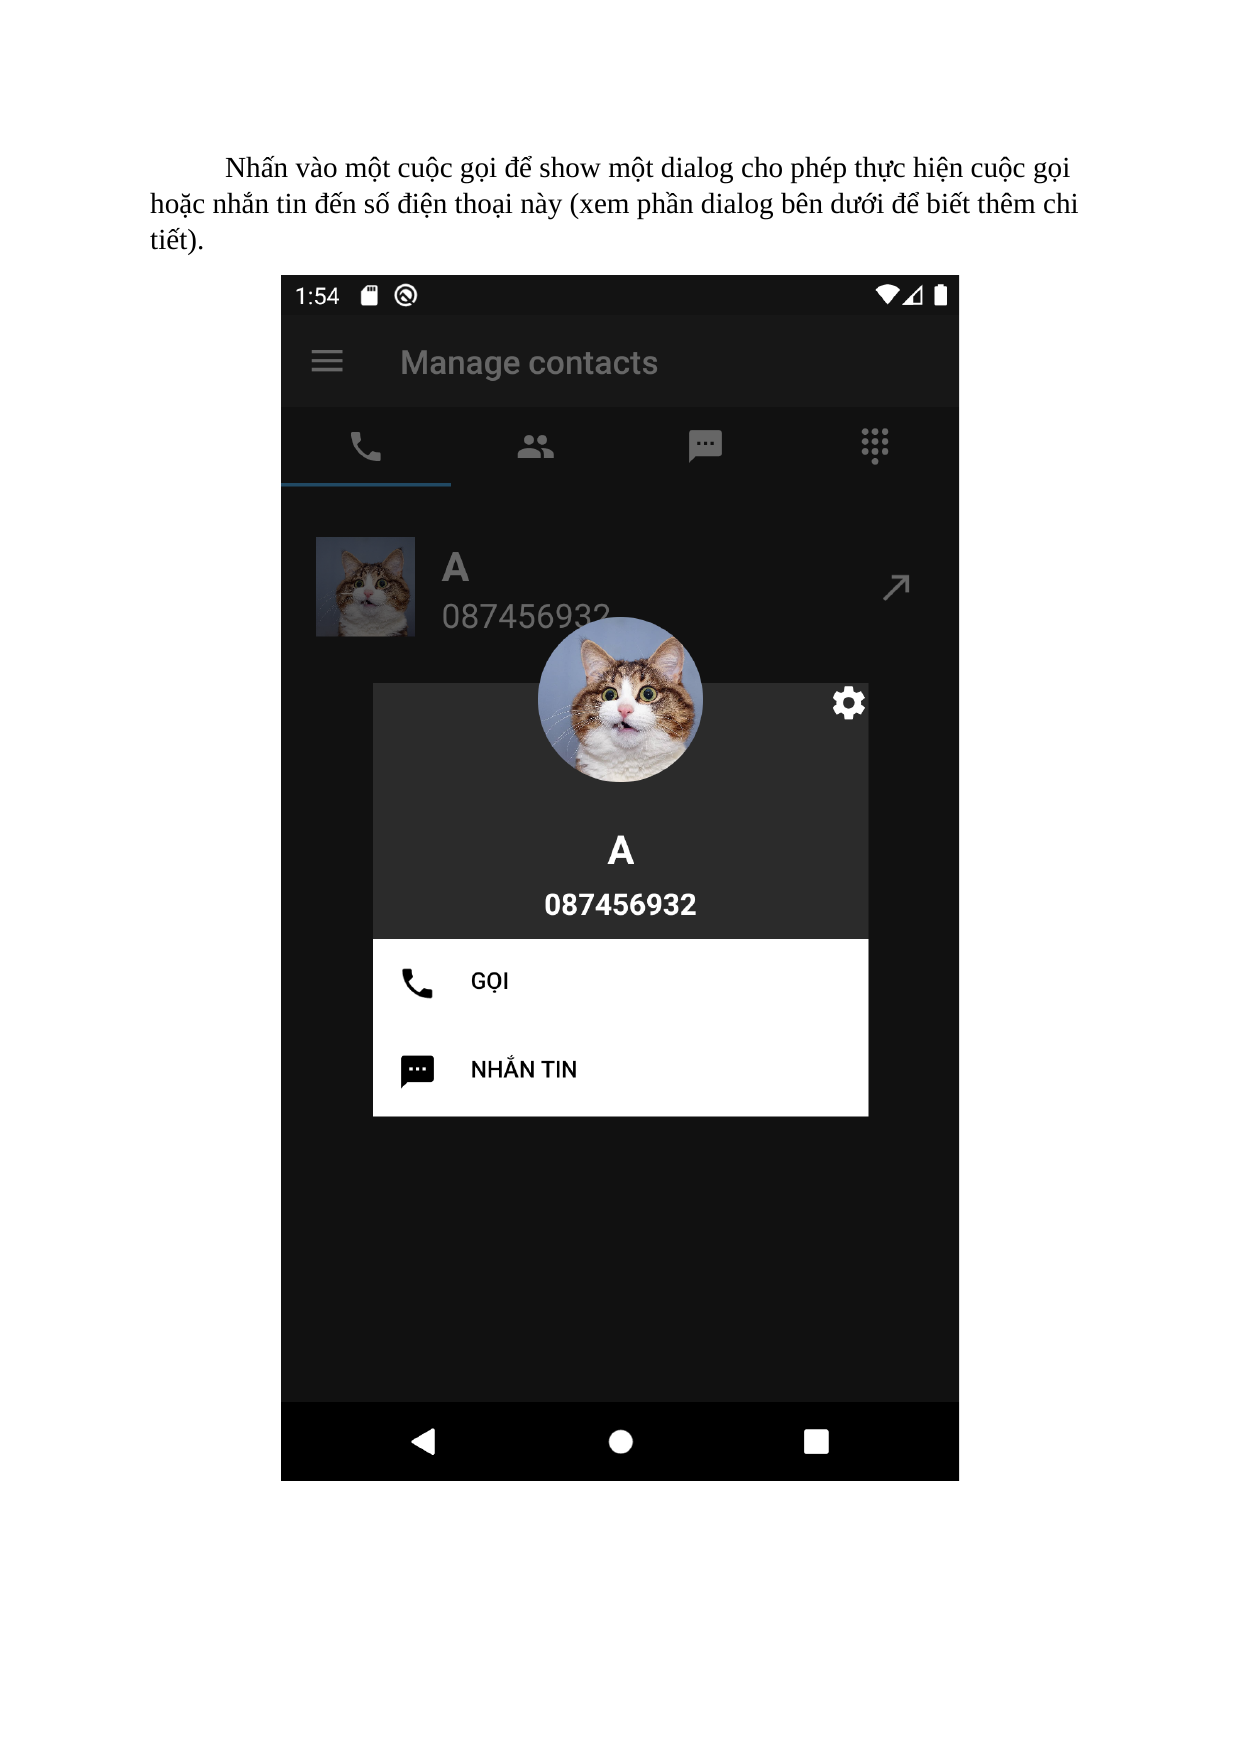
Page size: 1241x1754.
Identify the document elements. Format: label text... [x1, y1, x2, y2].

picture [281, 275, 960, 1481]
text Nhấn vào một cuộc gọi để show một dialog cho phép thực hiện cuộc gọi hoặc nhắn tin đến số điện thoại này (xem phần dialog bên dưới để biết thêm chi tiết). [150, 150, 1090, 256]
